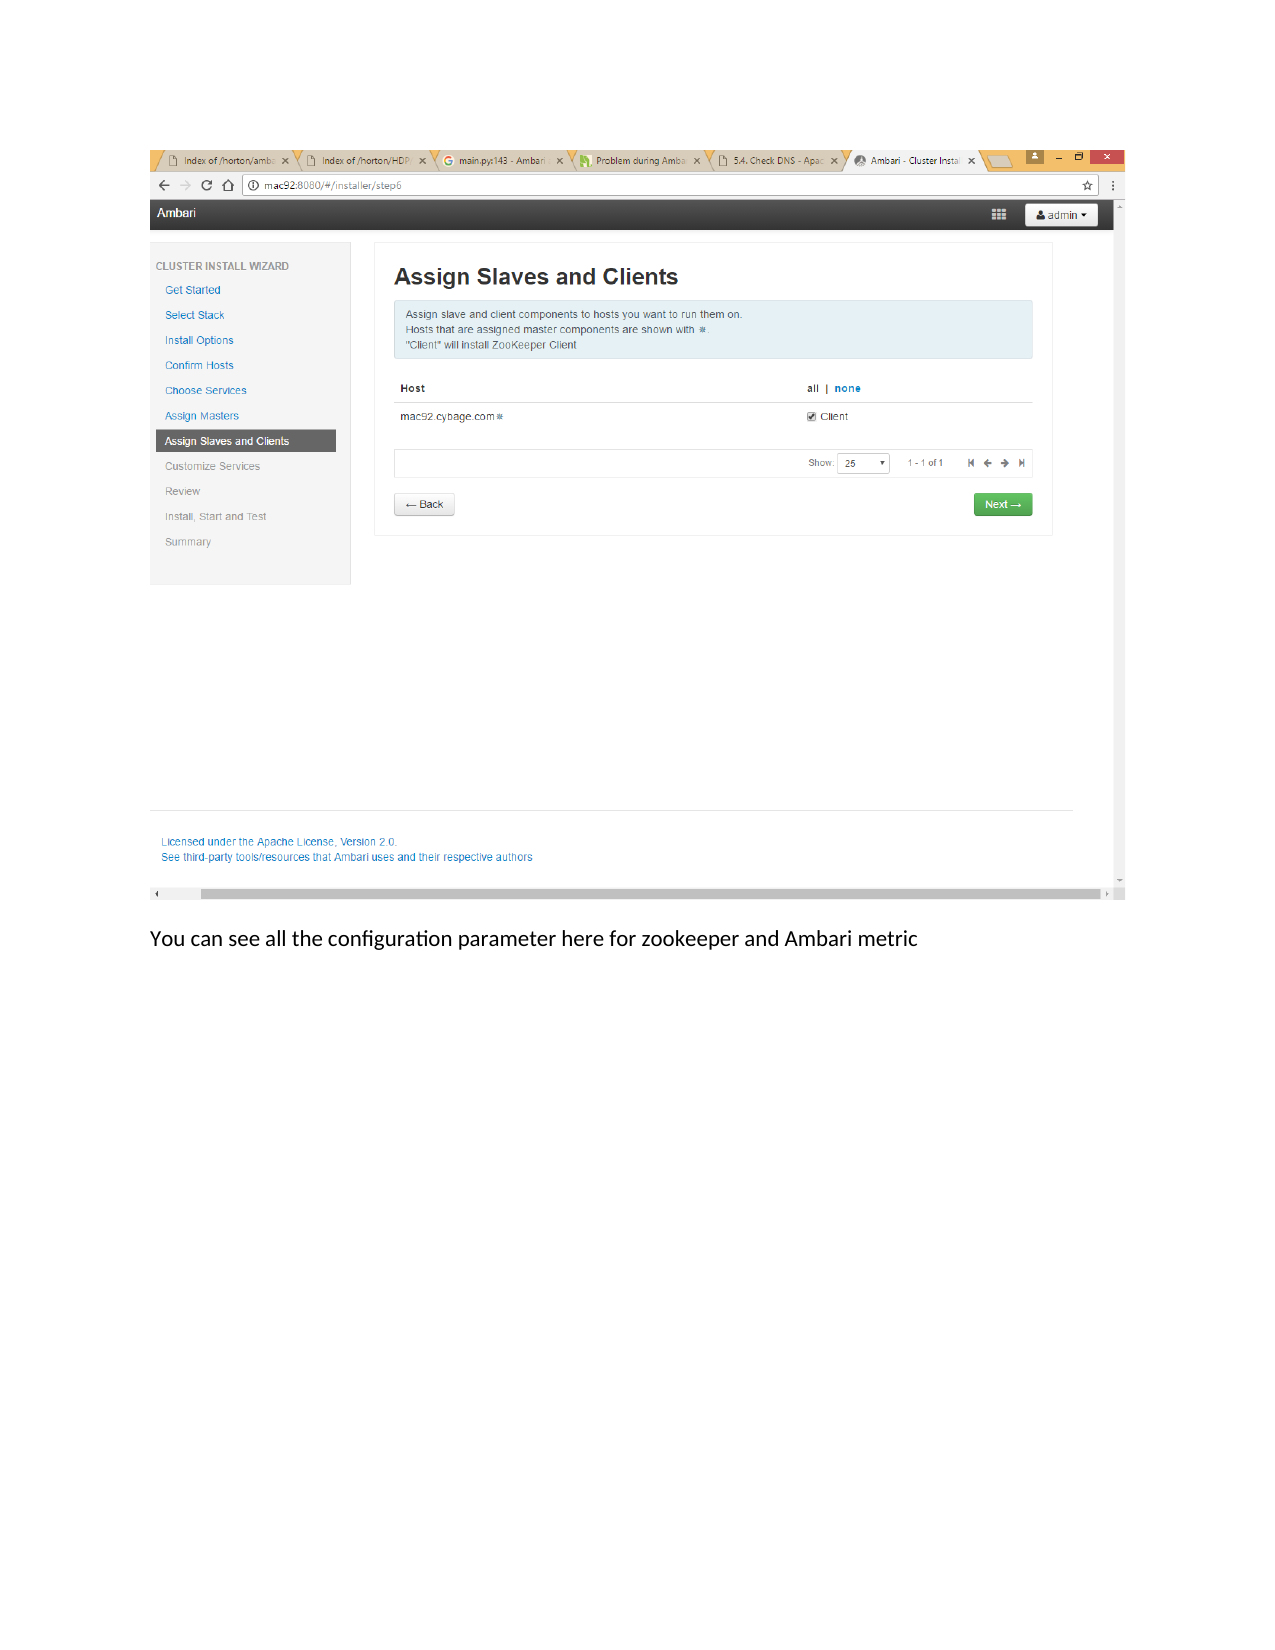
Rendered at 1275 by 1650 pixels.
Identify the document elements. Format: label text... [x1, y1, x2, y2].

text You can see all the configuration parameter here for zookeeper and Ambari metric [150, 924, 1125, 953]
picture [150, 150, 1125, 900]
